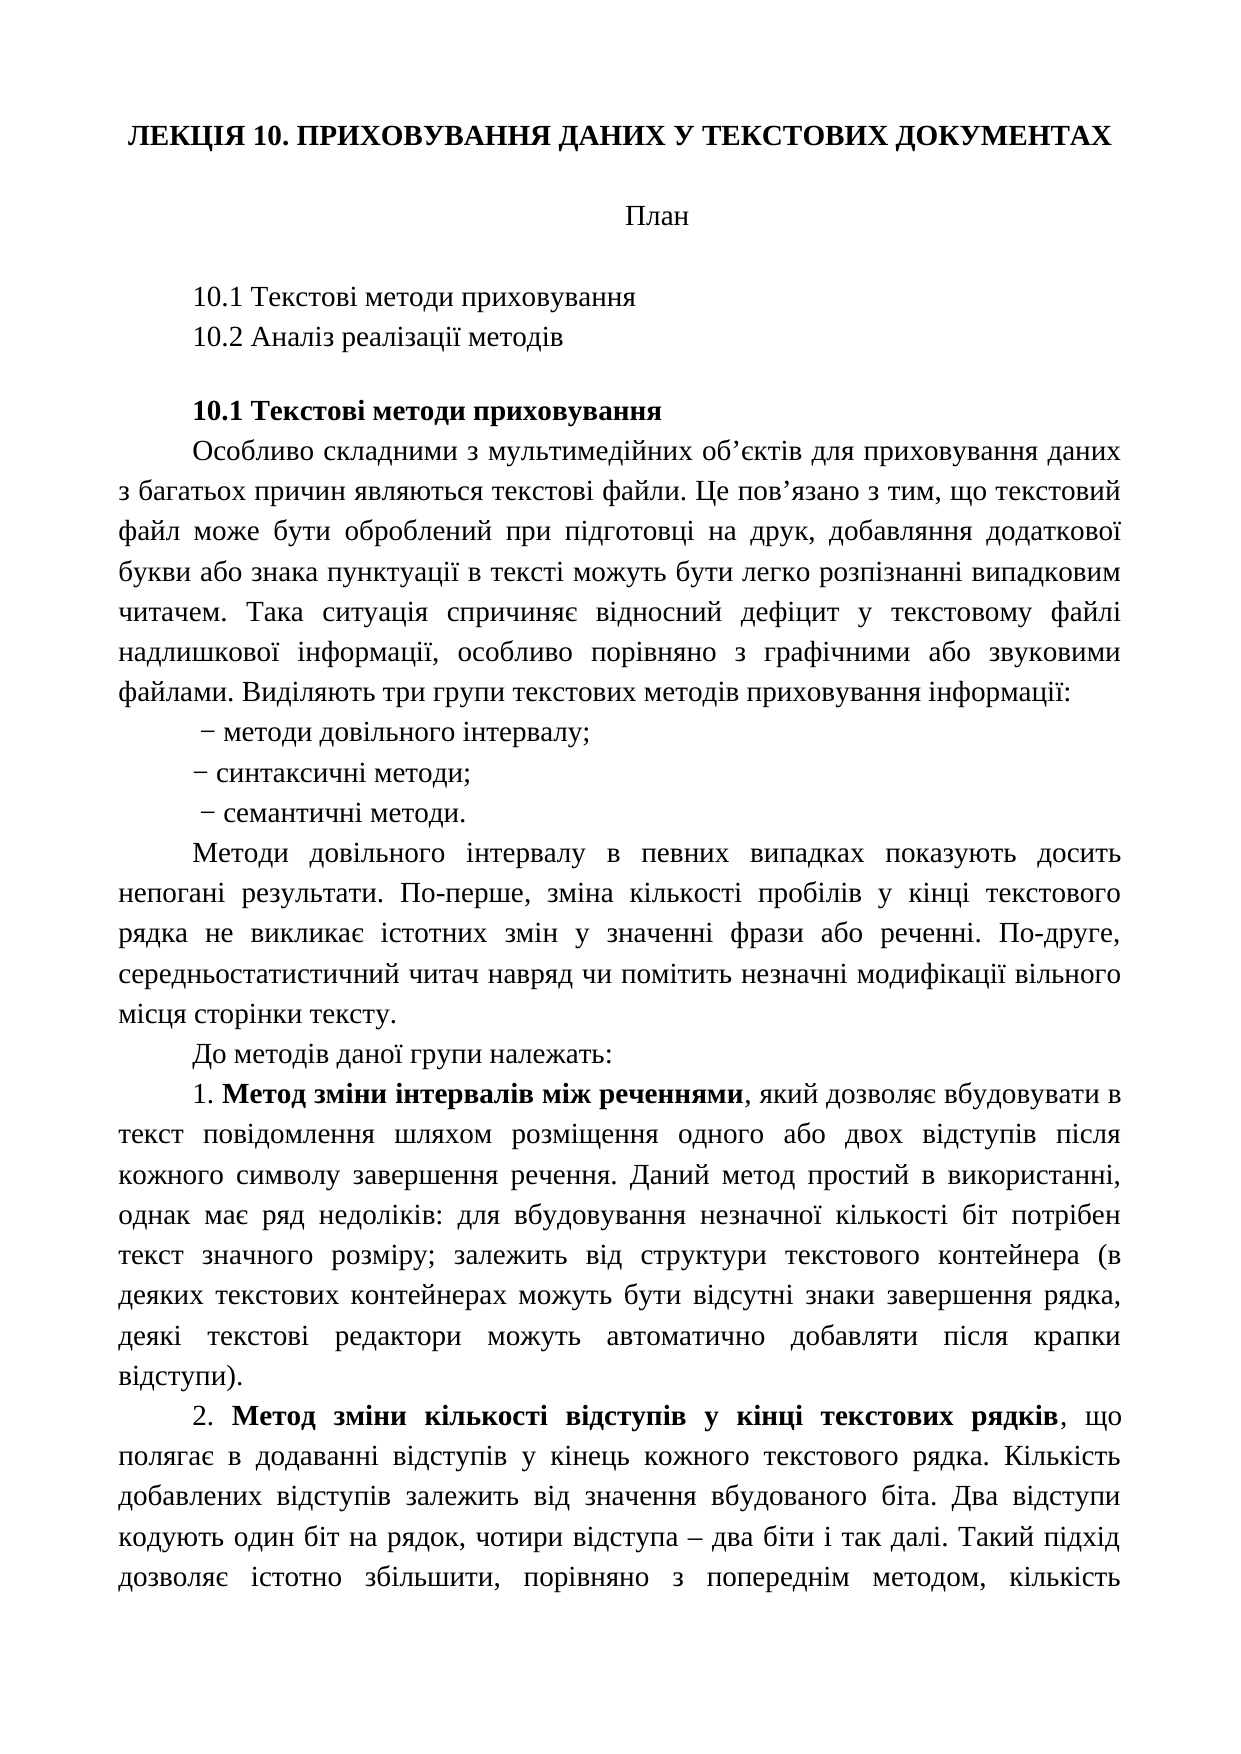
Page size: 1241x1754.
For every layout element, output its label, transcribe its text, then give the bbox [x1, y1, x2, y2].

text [118, 1398, 1122, 1592]
text Особливо складними з мультимедійних об’єктів для приховування даних з багатьох причин являються текстові файли. Це пов’язано з тим, що текстовий файл може бути оброблений при підготовці на друк, добавляння додаткової букви або знака пунктуації в тексті можуть бути легко розпізнанні випадковим читачем. Така ситуація спричиняє відносний дефіцит у текстовому файлі надлишкової інформації, особливо порівняно з графічними або звуковими файлами. Виділяють три групи текстових методів приховування інформації: [118, 433, 1122, 708]
text ЛЕКЦІЯ 10. ПРИХОВУВАННЯ ДАНИХ У ТЕКСТОВИХ ДОКУМЕНТАХ [118, 118, 1122, 152]
text − методи довільного інтервалу; [118, 714, 1122, 748]
text Методи довільного інтервалу в певних випадках показують досить непогані результати. По-перше, зміна кількості пробілів у кінці текстового рядка не викликає істотних змін у значенні фрази або реченні. По-друге, середньостатистичний читач навряд чи помітить незначні модифікації вільного місця сторінки тексту. [118, 835, 1122, 1029]
text 1. Метод зміни інтервалів між реченнями, який дозволяє вбудовувати в текст повідомлення шляхом розміщення одного або двох відступів після кожного символу завершення речення. Даний метод простий в використанні, однак має ряд недоліків: для вбудовування незначної кількості біт потрібен текст значного розміру; залежить від структури текстового контейнера (в деяких текстових контейнерах можуть бути відсутні знаки завершення рядка, деякі текстові редактори можуть автоматично добавляти після крапки відступи). [118, 1076, 1122, 1391]
text − синтаксичні методи; [118, 755, 1122, 788]
text 10.1 Текстові методи приховування [118, 393, 1122, 426]
text − семантичні методи. [118, 795, 1122, 828]
text 10.1 Текстові методи приховування [118, 279, 1122, 312]
text 10.2 Аналіз реалізації методів [118, 319, 1122, 353]
text До методів даної групи належать: [118, 1036, 1122, 1070]
text План [118, 198, 1122, 232]
